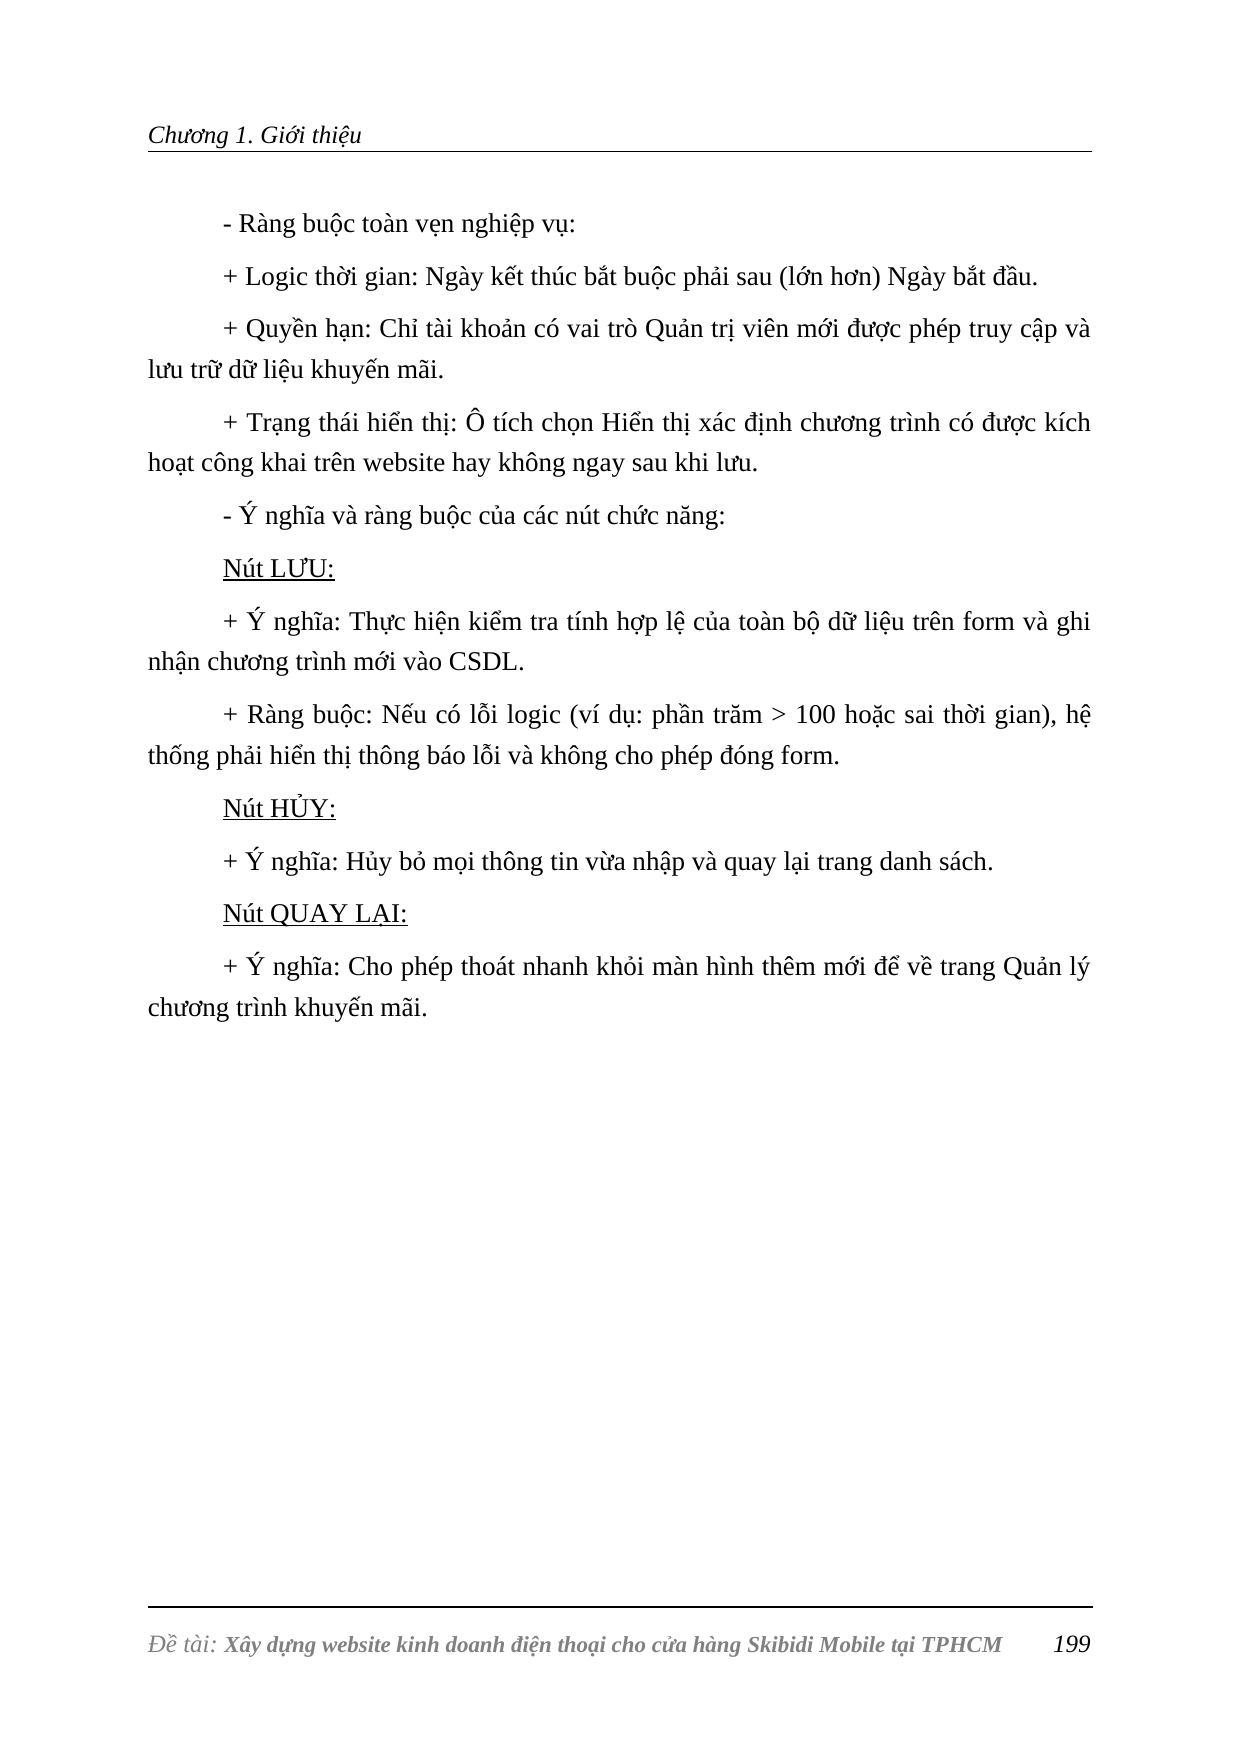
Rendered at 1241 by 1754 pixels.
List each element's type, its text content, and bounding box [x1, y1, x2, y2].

text + Ràng buộc: Nếu có lỗi logic (ví dụ: phần trăm > 100 hoặc sai thời gian), hệ thống phải hiển thị thông báo lỗi và không cho phép đóng form. [148, 698, 1092, 770]
text + Ý nghĩa: Cho phép thoát nhanh khỏi màn hình thêm mới để về trang Quản lý chương trình khuyến mãi. [148, 951, 1092, 1022]
text + Trạng thái hiển thị: Ô tích chọn Hiển thị xác định chương trình có được kích hoạt công khai trên website hay không ngay sau khi lưu. [148, 406, 1092, 477]
text - Ràng buộc toàn vẹn nghiệp vụ: [148, 207, 1092, 238]
text + Ý nghĩa: Hủy bỏ mọi thông tin vừa nhập và quay lại trang danh sách. [148, 845, 1092, 876]
text Nút QUAY LẠI: [148, 898, 1092, 929]
text Nút HỦY: [148, 792, 1092, 823]
text + Ý nghĩa: Thực hiện kiểm tra tính hợp lệ của toàn bộ dữ liệu trên form và ghi nhận chương trình mới vào CSDL. [148, 605, 1092, 677]
text - Ý nghĩa và ràng buộc của các nút chức năng: [148, 499, 1092, 530]
text + Quyền hạn: Chỉ tài khoản có vai trò Quản trị viên mới được phép truy cập và lưu trữ dữ liệu khuyến mãi. [148, 313, 1092, 384]
text + Logic thời gian: Ngày kết thúc bắt buộc phải sau (lớn hơn) Ngày bắt đầu. [148, 260, 1092, 291]
text Nút LƯU: [148, 552, 1092, 583]
